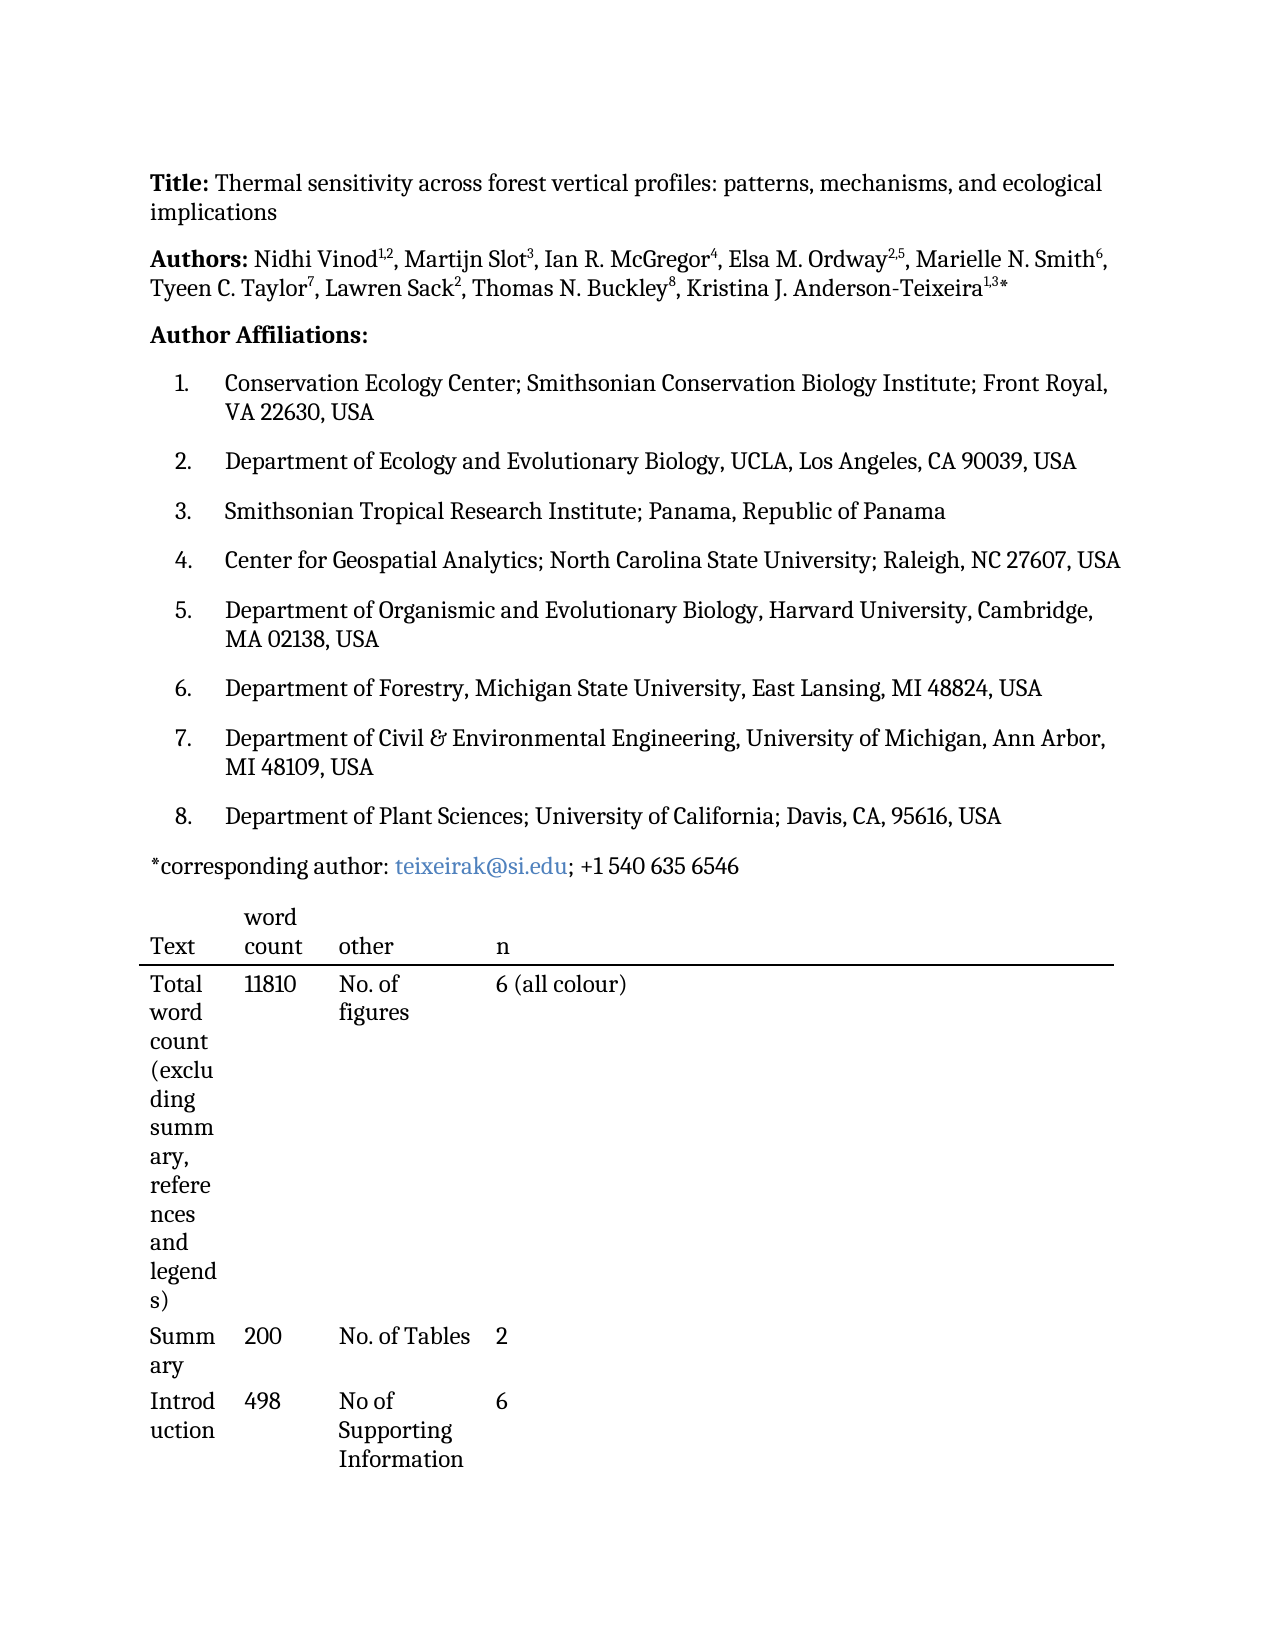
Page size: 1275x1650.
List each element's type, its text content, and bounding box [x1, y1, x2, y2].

table_header Text [139, 899, 233, 964]
text Title: Thermal sensitivity across forest vertical profiles: patterns, mechanisms, and ecological implications [150, 169, 1125, 226]
text Authors: Nidhi Vinod1,2, Martijn Slot3, Ian R. McGregor4, Elsa M. Ordway2,5, Marielle N. Smith6, Tyeen C. Taylor7, Lawren Sack2, Thomas N. Buckley8, Kristina J. Anderson-Teixeira1,3* [150, 245, 1125, 302]
list Smithsonian Tropical Research Institute; Panama, Republic of Panama [175, 497, 1125, 525]
table_cell Introduction [139, 1383, 233, 1473]
table_header other [328, 899, 484, 964]
table_header n [485, 899, 1114, 964]
list Department of Plant Sciences; University of California; Davis, CA, 95616, USA [175, 802, 1125, 831]
table_cell 11810 [233, 966, 327, 1318]
table_cell Total word count (excluding summary, references and legends) [139, 966, 233, 1318]
table_cell No. of Tables [328, 1318, 484, 1383]
table_cell 2 [485, 1318, 1114, 1383]
table_header word count [233, 899, 327, 964]
list Department of Ecology and Evolutionary Biology, UCLA, Los Angeles, CA 90039, USA [175, 447, 1125, 476]
table_cell Summary [139, 1318, 233, 1383]
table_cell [328, 1383, 484, 1473]
list Department of Forestry, Michigan State University, East Lansing, MI 48824, USA [175, 674, 1125, 703]
table_cell 200 [233, 1318, 327, 1383]
list Center for Geospatial Analytics; North Carolina State University; Raleigh, NC 27607, USA [175, 546, 1125, 575]
list Conservation Ecology Center; Smithsonian Conservation Biology Institute; Front Royal, VA 22630, USA [175, 369, 1125, 426]
table_cell 6 (all colour) [485, 966, 1114, 1318]
table_cell No. of figures [328, 966, 484, 1318]
table_cell 6 [485, 1383, 1114, 1473]
list Department of Civil & Environmental Engineering, University of Michigan, Ann Arbor, MI 48109, USA [175, 724, 1125, 781]
text *corresponding author: teixeirak@si.edu; +1 540 635 6546 [150, 852, 1125, 880]
text Author Affiliations: [150, 321, 1125, 350]
list Department of Organismic and Evolutionary Biology, Harvard University, Cambridge, MA 02138, USA [175, 596, 1125, 653]
table_cell 498 [233, 1383, 327, 1473]
